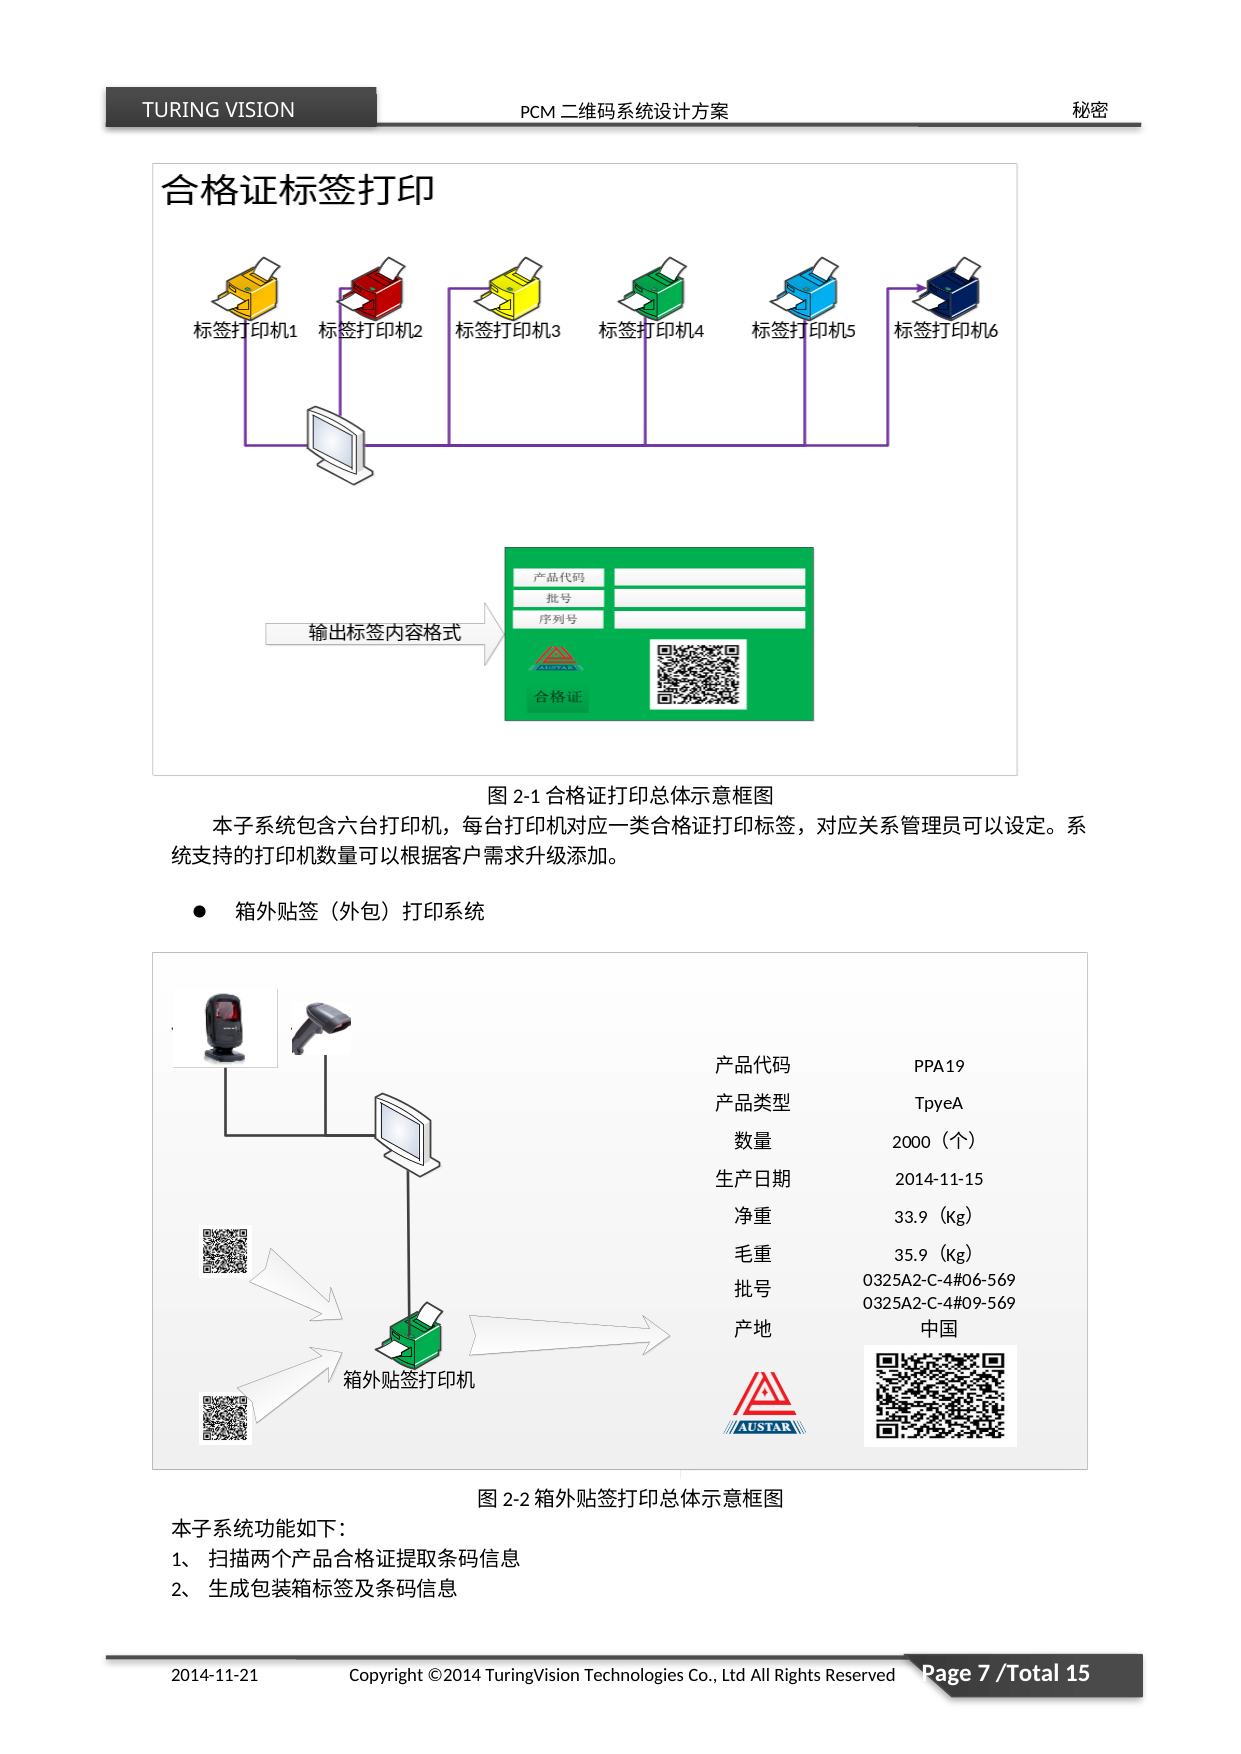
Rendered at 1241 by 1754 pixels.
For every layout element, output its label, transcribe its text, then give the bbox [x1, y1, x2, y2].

text 图 2-2 箱外贴签打印总体示意框图 [171, 1482, 1090, 1512]
text 本子系统包含六台打印机，每台打印机对应一类合格证打印标签，对应关系管理员可以设定。系统支持的打印机数量可以根据客户需求升级添加。 [171, 809, 1090, 869]
text 箱外贴签（外包）打印系统 [192, 895, 1069, 925]
list 生成包装箱标签及条码信息 [171, 1572, 1090, 1603]
text 本子系统功能如下： [171, 1512, 1090, 1542]
text 图 2-1 合格证打印总体示意框图 [171, 779, 1090, 809]
list 扫描两个产品合格证提取条码信息 [171, 1542, 1090, 1572]
